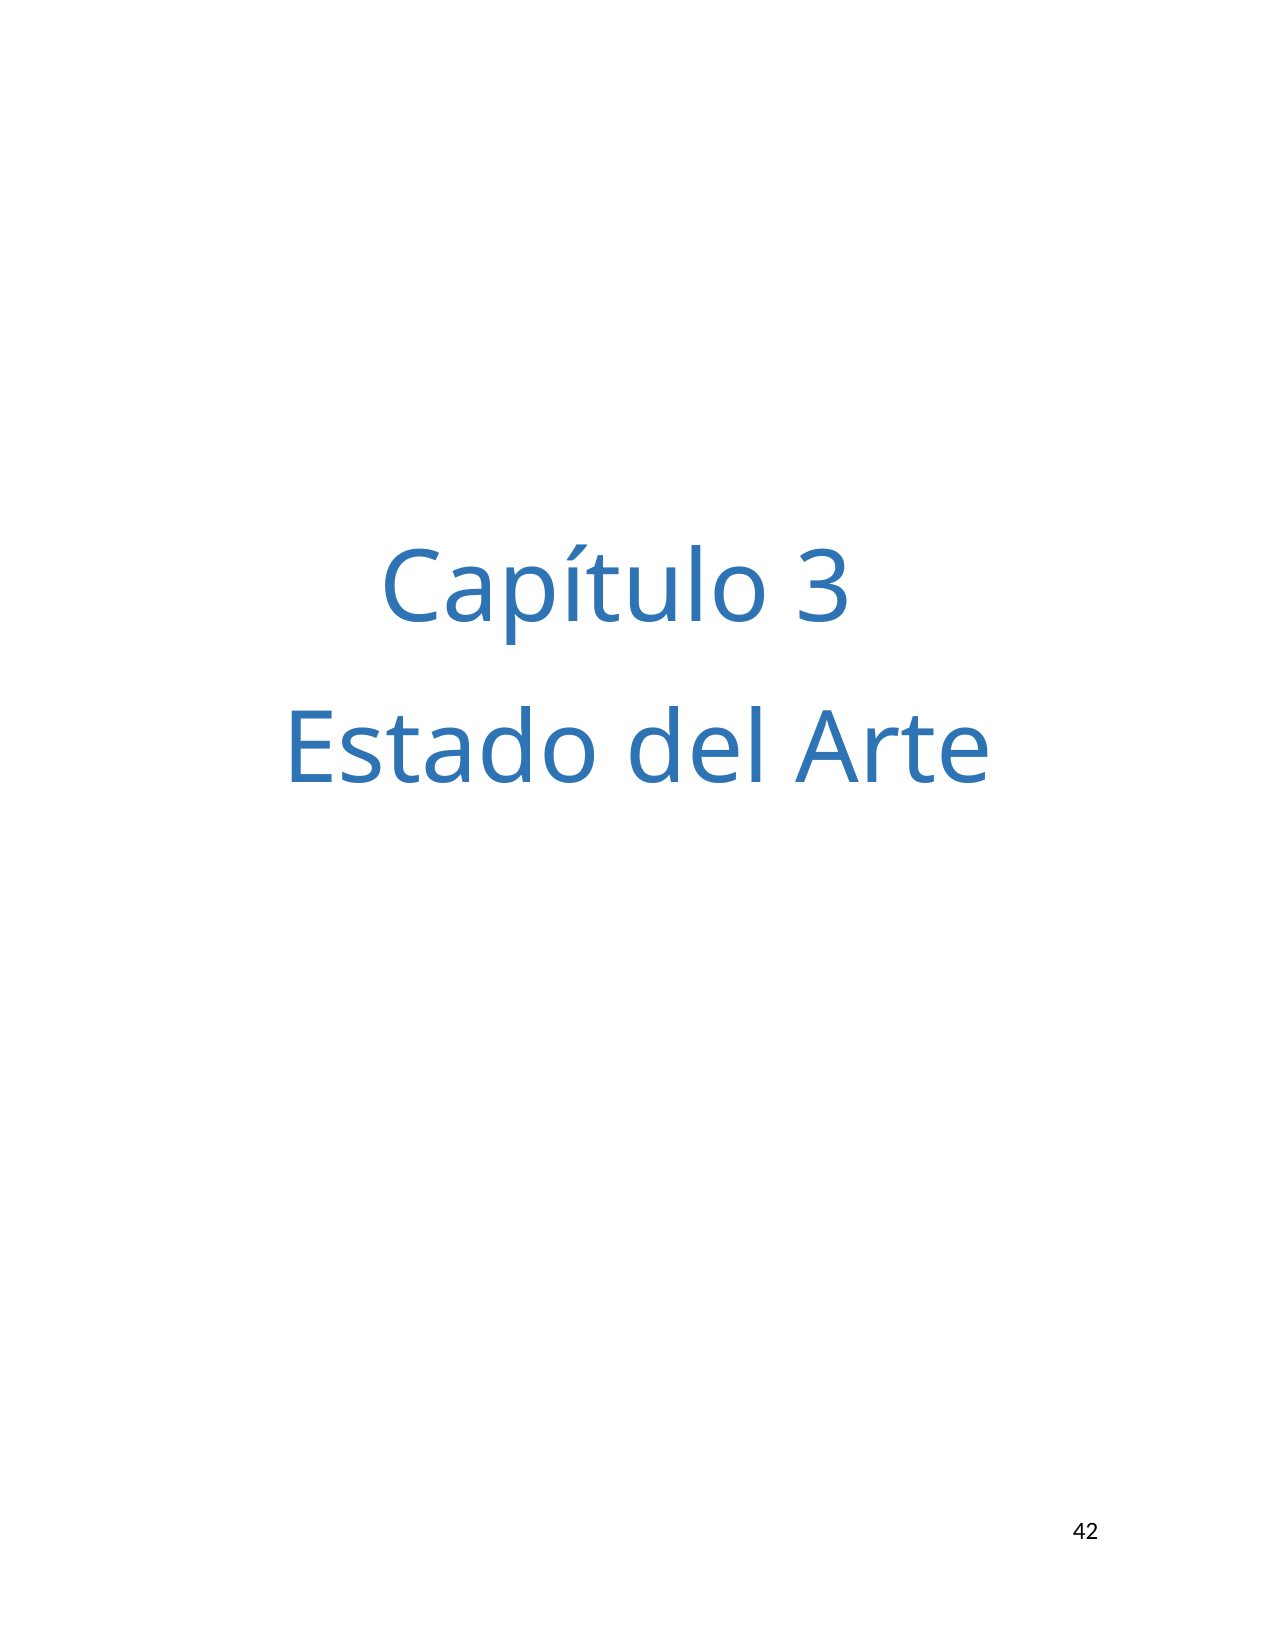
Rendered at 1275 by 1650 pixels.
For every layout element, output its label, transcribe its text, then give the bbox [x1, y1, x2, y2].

subtitle Estado del Arte [177, 461, 1098, 812]
